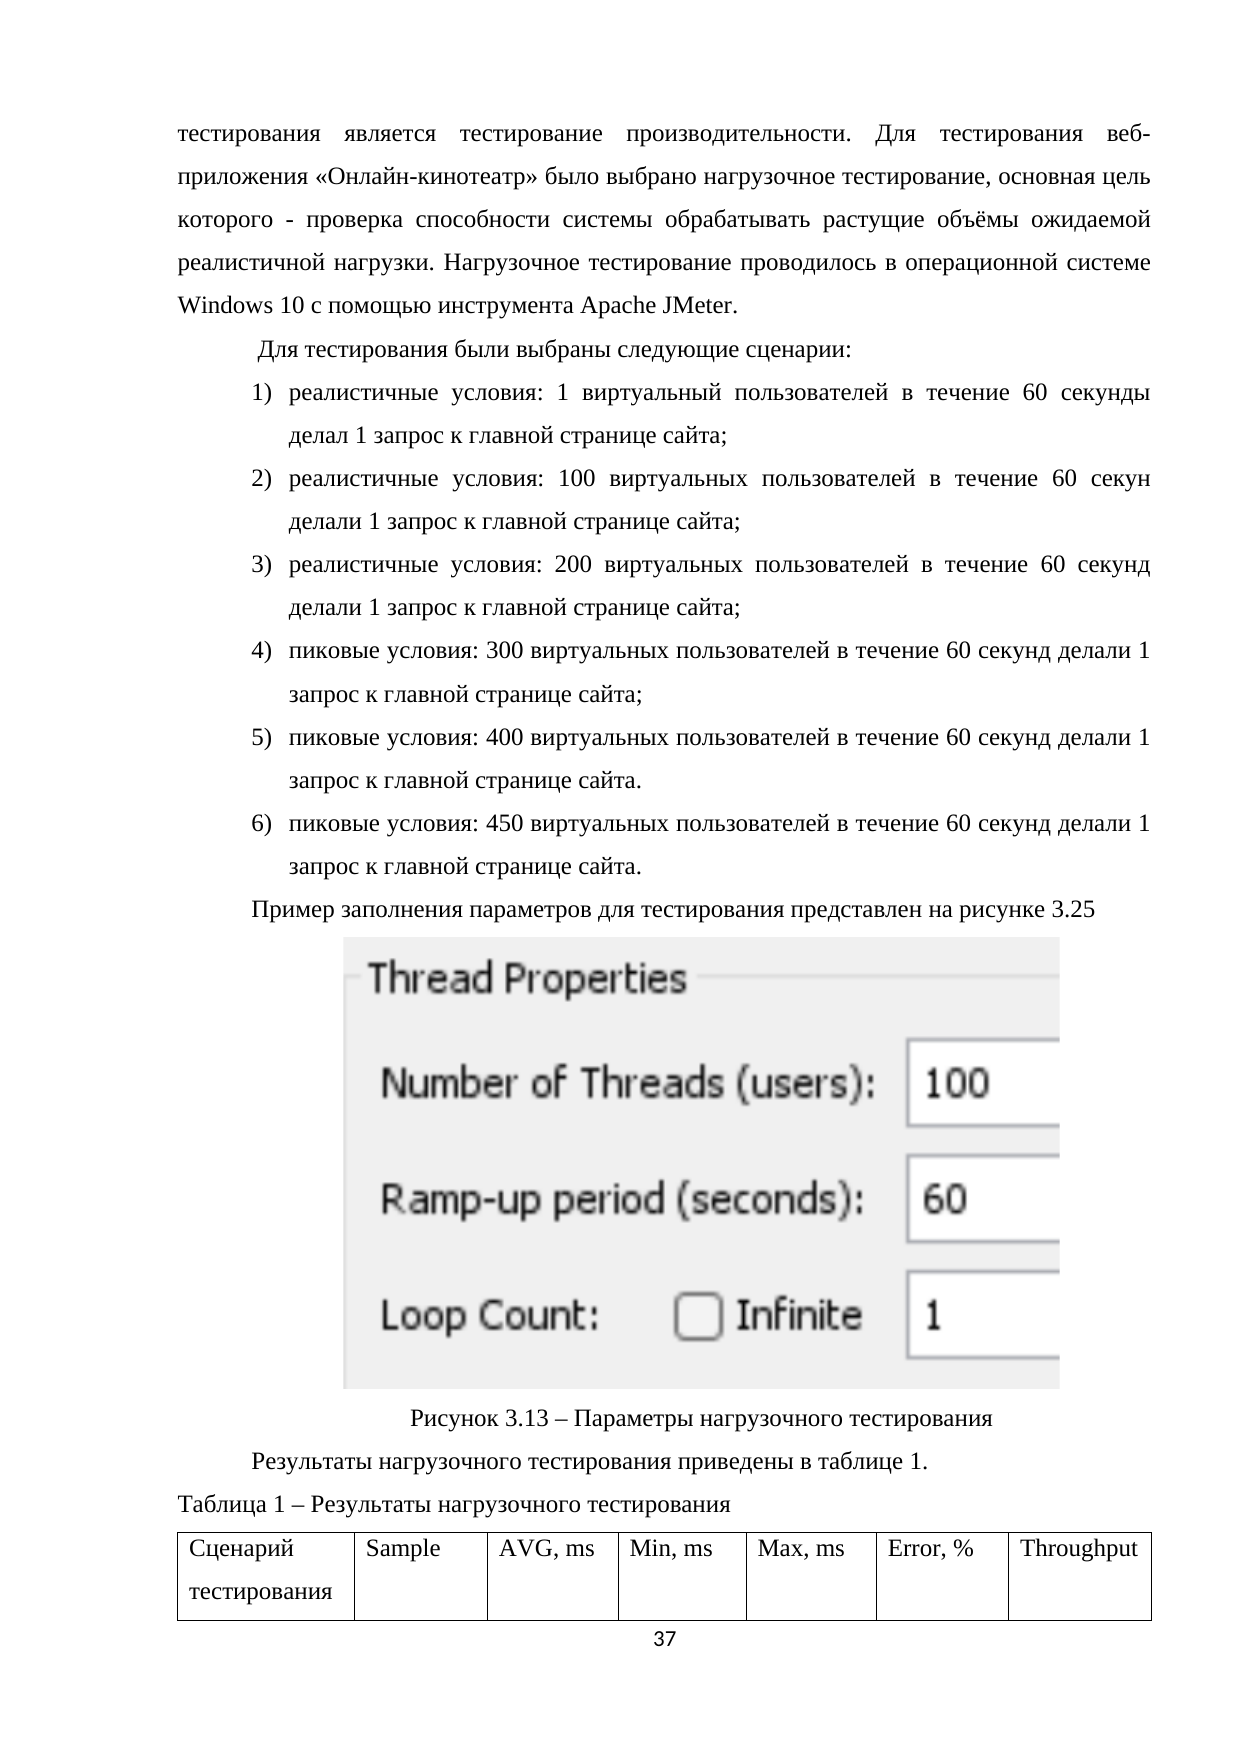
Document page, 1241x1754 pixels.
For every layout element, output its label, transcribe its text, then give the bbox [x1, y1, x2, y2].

list пиковые условия: 400 виртуальных пользователей в течение 60 секунд делали 1 запрос к главной странице сайта. [251, 722, 1152, 794]
table_header AVG, ms [488, 1533, 618, 1619]
text Пример заполнения параметров для тестирования представлен на рисунке 3.25 [251, 894, 1152, 923]
table_header Sample [355, 1533, 487, 1619]
table_header Error, % [877, 1533, 1008, 1619]
text Результаты нагрузочного тестирования приведены в таблице 1. [251, 1446, 1152, 1475]
list реалистичные условия: 200 виртуальных пользователей в течение 60 секунд делали 1 запрос к главной странице сайта; [251, 549, 1152, 621]
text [177, 118, 1152, 319]
table_header Сценарий тестирования [178, 1533, 354, 1619]
picture [343, 937, 1060, 1389]
list пиковые условия: 300 виртуальных пользователей в течение 60 секунд делали 1 запрос к главной странице сайта; [251, 636, 1152, 707]
table_header Throughput [1009, 1533, 1151, 1619]
table_header Max, ms [747, 1533, 876, 1619]
table_header Min, ms [619, 1533, 746, 1619]
text Для тестирования были выбраны следующие сценарии: [177, 334, 1152, 362]
list пиковые условия: 450 виртуальных пользователей в течение 60 секунд делали 1 запрос к главной странице сайта. [251, 808, 1152, 880]
text Таблица 1 – Результаты нагрузочного тестирования [177, 1489, 1152, 1518]
text Рисунок 3.13 – Параметры нагрузочного тестирования [251, 1403, 1152, 1432]
list реалистичные условия: 1 виртуальный пользователей в течение 60 секунды делал 1 запрос к главной странице сайта; [251, 377, 1152, 449]
list реалистичные условия: 100 виртуальных пользователей в течение 60 секун делали 1 запрос к главной странице сайта; [251, 463, 1152, 535]
